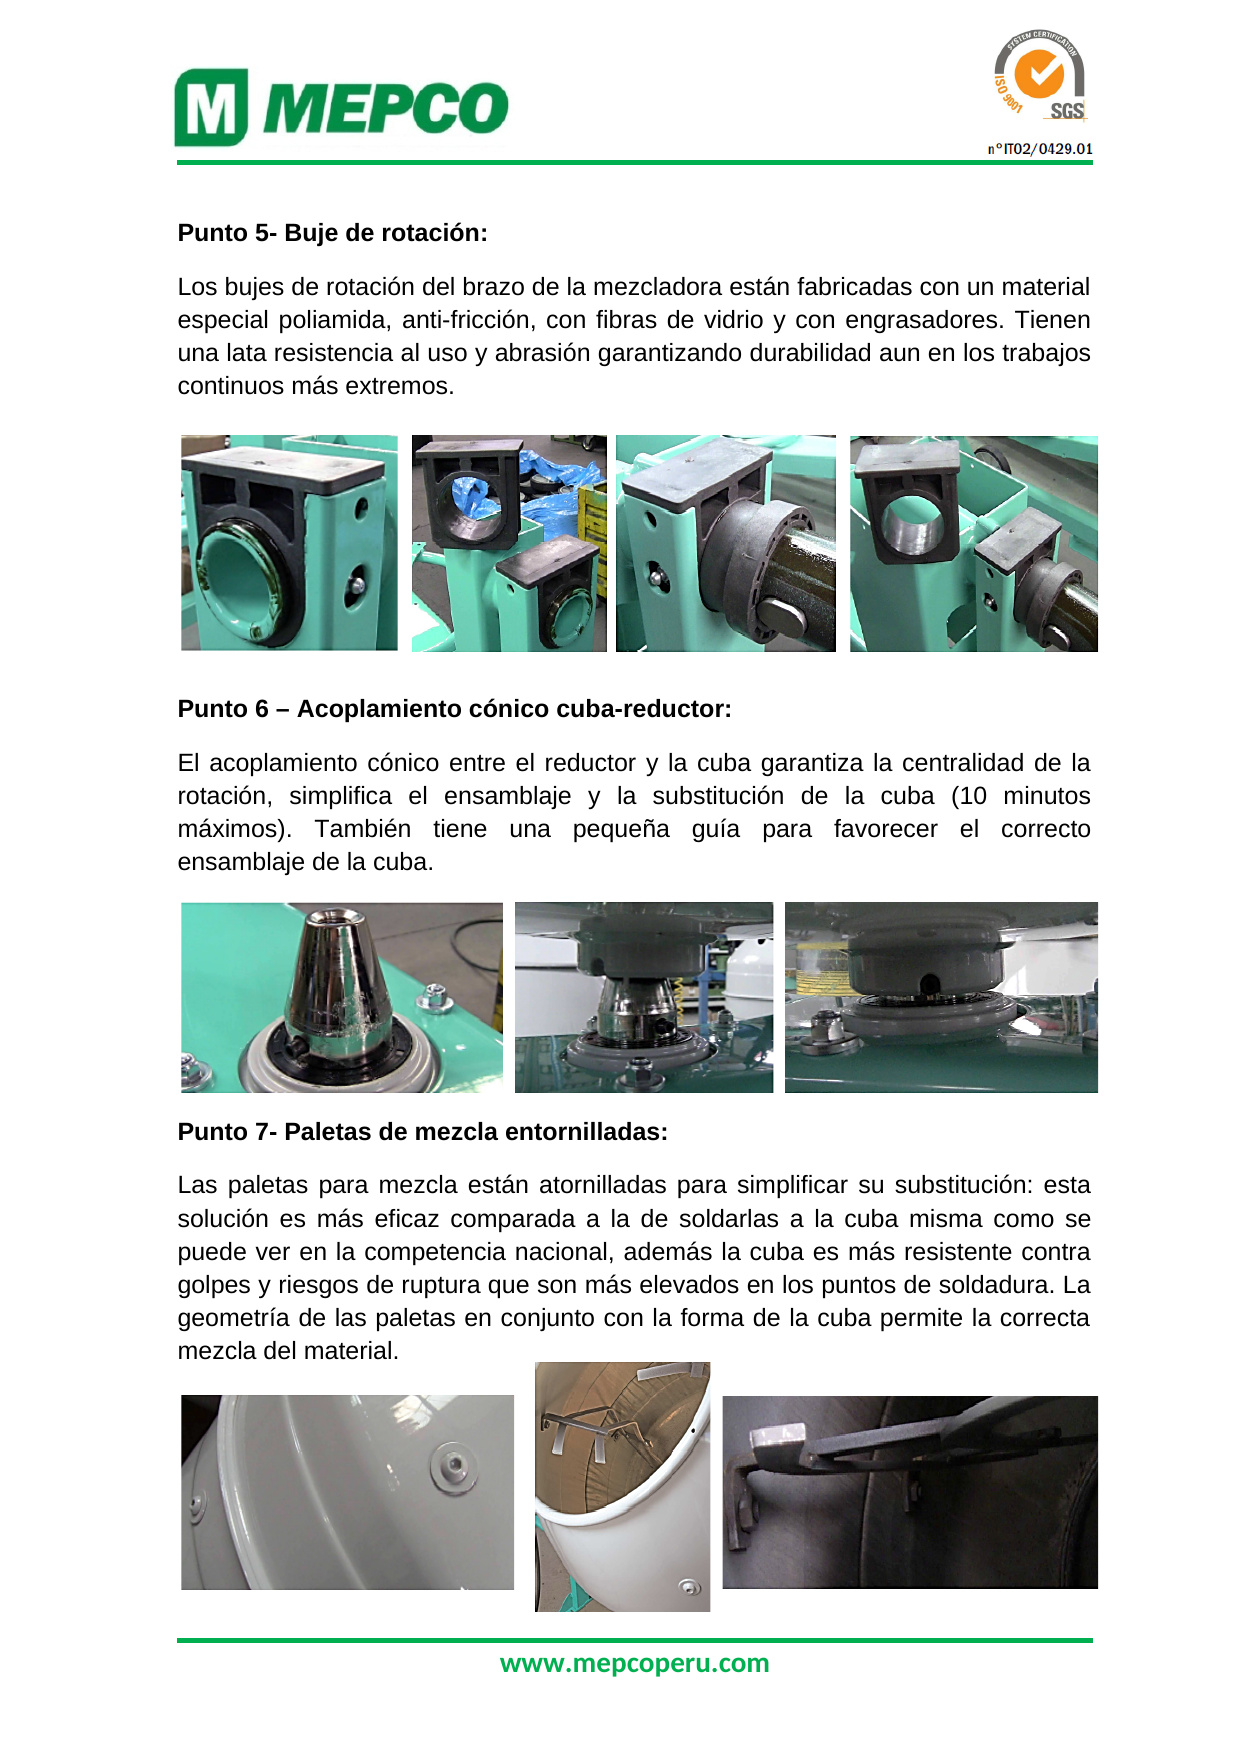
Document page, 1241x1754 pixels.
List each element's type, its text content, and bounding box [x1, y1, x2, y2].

text El acoplamiento cónico entre el reductor y la cuba garantiza la centralidad de la rotación, simplifica el ensamblaje y la substitución de la cuba (10 minutos máximos). También tiene una pequeña guía para favorecer el correcto ensamblaje de la cuba. [177, 748, 1093, 876]
text Punto 6 – Acoplamiento cónico cuba-reductor: [177, 694, 1093, 723]
picture [785, 902, 1099, 1093]
text Punto 7- Paletas de mezcla entornilladas: [177, 1117, 1093, 1145]
text Las paletas para mezcla están atornilladas para simplificar su substitución: esta solución es más eficaz comparada a la de soldarlas a la cuba misma como se puede ver en la competencia nacional, además la cuba es más resistente contra golpes y riesgos de ruptura que son más elevados en los puntos de soldadura. La geometría de las paletas en conjunto con la forma de la cuba permite la correcta mezcla del material. [177, 1171, 1093, 1364]
picture [170, 66, 516, 152]
picture [533, 1362, 711, 1612]
picture [181, 1395, 515, 1590]
picture [181, 435, 398, 652]
text Punto 5- Buje de rotación: [177, 218, 1093, 247]
picture [615, 435, 838, 652]
picture [981, 25, 1097, 161]
picture [515, 902, 774, 1093]
picture [850, 435, 1099, 652]
picture [412, 435, 607, 652]
picture [722, 1396, 1099, 1591]
picture [181, 902, 503, 1093]
text Los bujes de rotación del brazo de la mezcladora están fabricadas con un material especial poliamida, anti-fricción, con fibras de vidrio y con engrasadores. Tienen una lata resistencia al uso y abrasión garantizando durabilidad aun en los trabajos continuos más extremos. [177, 272, 1093, 400]
